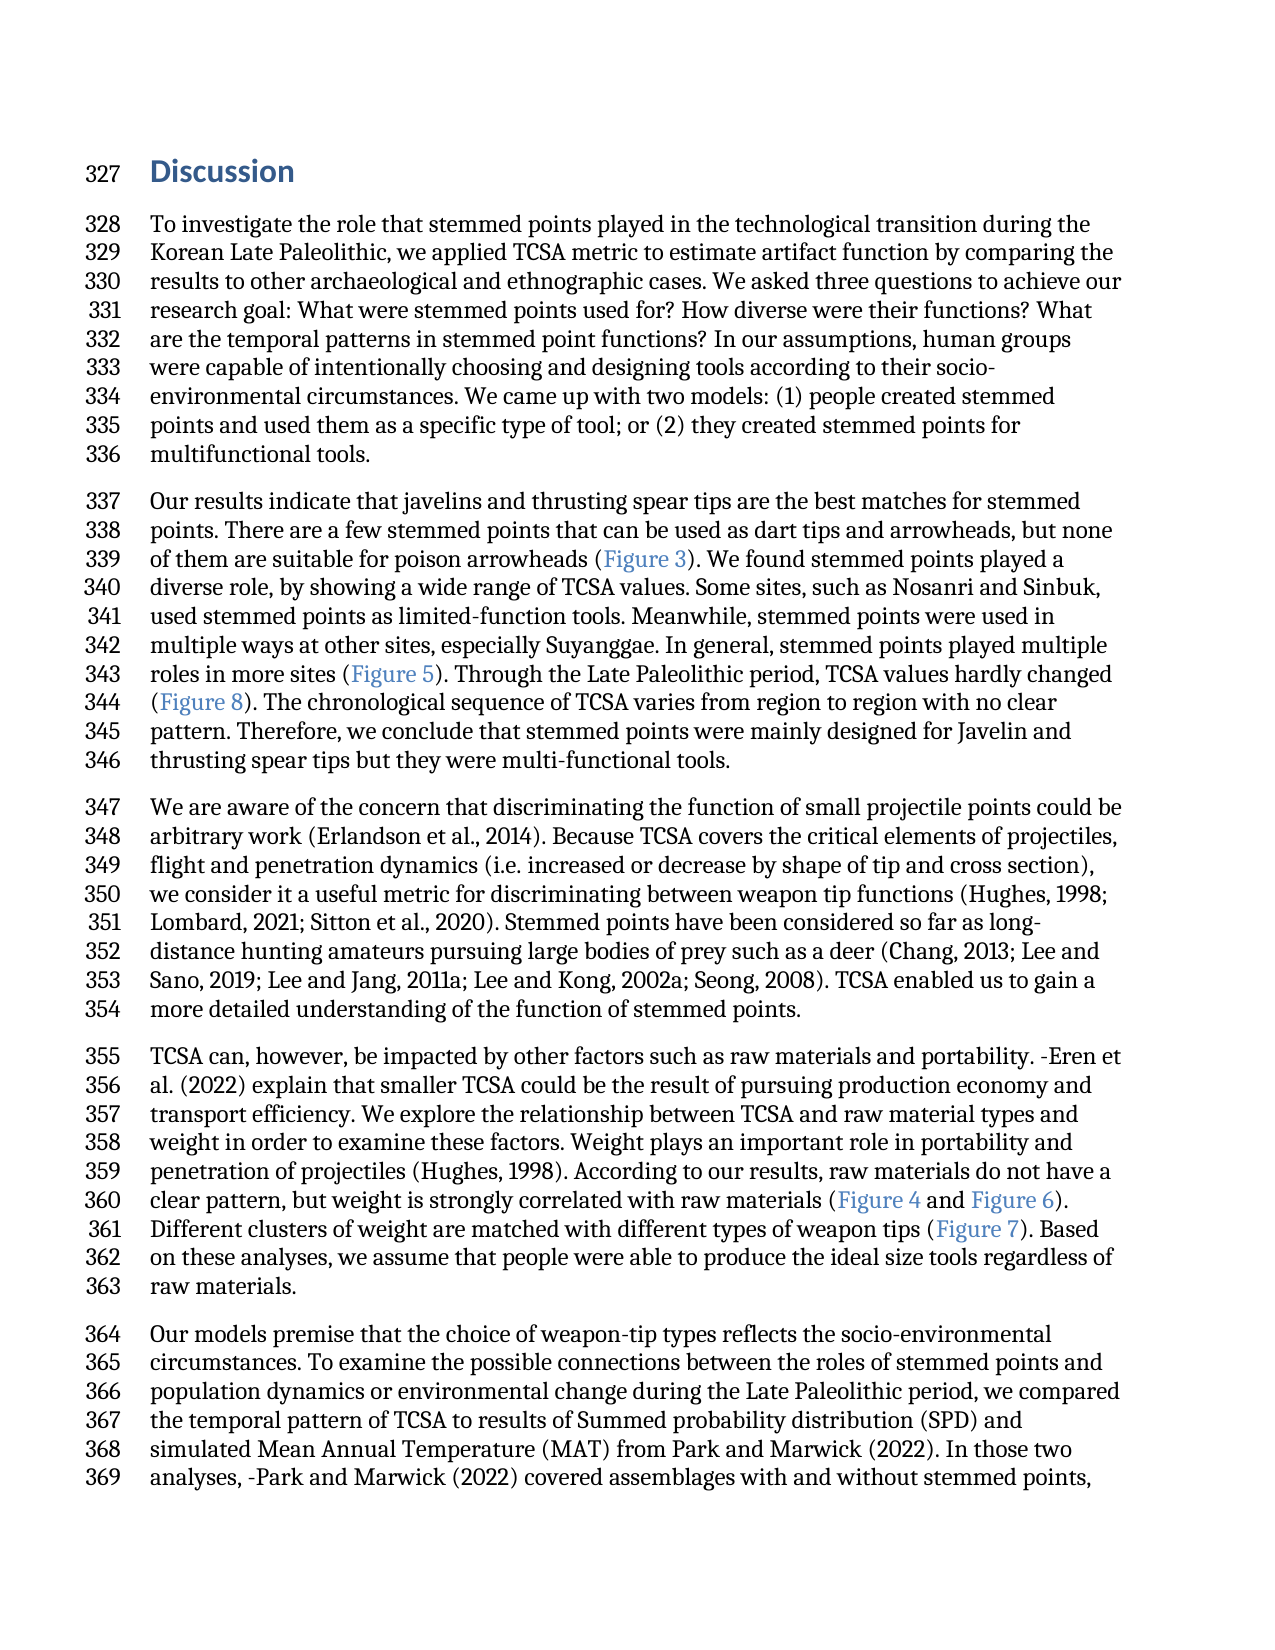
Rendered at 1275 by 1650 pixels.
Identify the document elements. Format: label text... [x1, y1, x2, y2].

text TCSA can, however, be impacted by other factors such as raw materials and portability. -Eren et al. (2022) explain that smaller TCSA could be the result of pursuing production economy and transport efficiency. We explore the relationship between TCSA and raw material types and weight in order to examine these factors. Weight plays an important role in portability and penetration of projectiles (Hughes, 1998). According to our results, raw materials do not have a clear pattern, but weight is strongly correlated with raw materials (Figure 4 and Figure 6). Different clusters of weight are matched with different types of weapon tips (Figure 7). Based on these analyses, we assume that people were able to produce the ideal size tools regardless of raw materials. [150, 1042, 1125, 1301]
text We are aware of the concern that discriminating the function of small projectile points could be arbitrary work (Erlandson et al., 2014). Because TCSA covers the critical elements of projectiles, flight and penetration dynamics (i.e. increased or decrease by shape of tip and cross section), we consider it a useful metric for discriminating between weapon tip functions (Hughes, 1998; Lombard, 2021; Sitton et al., 2020). Stemmed points have been considered so far as long-distance hunting amateurs pursuing large bodies of prey such as a deer (Chang, 2013; Lee and Sano, 2019; Lee and Jang, 2011a; Lee and Kong, 2002a; Seong, 2008). TCSA enabled us to gain a more detailed understanding of the function of stemmed points. [150, 793, 1125, 1023]
subtitle Discussion [150, 150, 1125, 191]
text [150, 1319, 1125, 1492]
text To investigate the role that stemmed points played in the technological transition during the Korean Late Paleolithic, we applied TCSA metric to estimate artifact function by comparing the results to other archaeological and ethnographic cases. We asked three questions to achieve our research goal: What were stemmed points used for? How diverse were their functions? What are the temporal patterns in stemmed point functions? In our assumptions, human groups were capable of intentionally choosing and designing tools according to their socio-environmental circumstances. We came up with two models: (1) people created stemmed points and used them as a specific type of tool; or (2) they created stemmed points for multifunctional tools. [150, 209, 1125, 468]
text Our results indicate that javelins and thrusting spear tips are the best matches for stemmed points. There are a few stemmed points that can be used as dart tips and arrowheads, but none of them are suitable for poison arrowheads (Figure 3). We found stemmed points played a diverse role, by showing a wide range of TCSA values. Some sites, such as Nosanri and Sinbuk, used stemmed points as limited-function tools. Meanwhile, stemmed points were used in multiple ways at other sites, especially Suyanggae. In general, stemmed points played multiple roles in more sites (Figure 5). Through the Late Paleolithic period, TCSA values hardly changed (Figure 8). The chronological sequence of TCSA varies from region to region with no clear pattern. Therefore, we conclude that stemmed points were mainly designed for Javelin and thrusting spear tips but they were multi-functional tools. [150, 487, 1125, 774]
